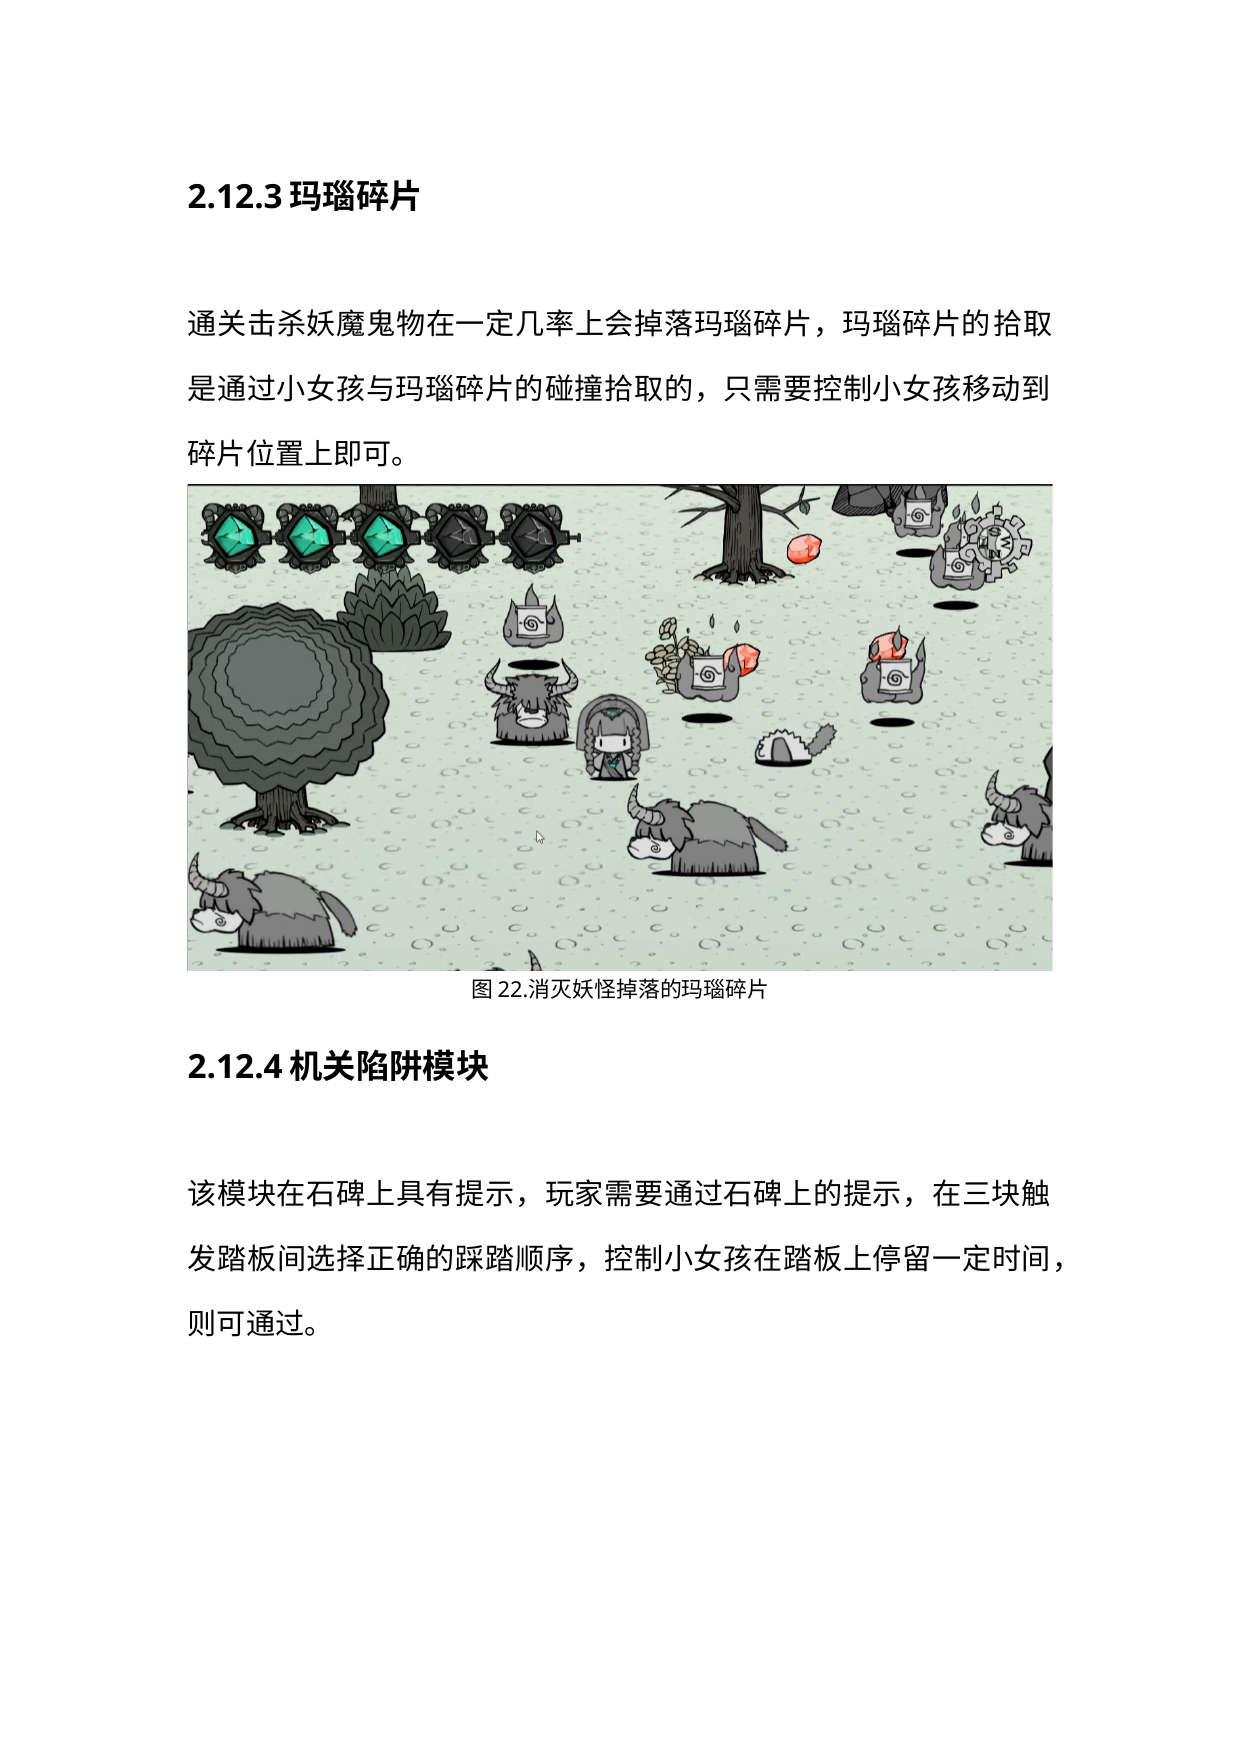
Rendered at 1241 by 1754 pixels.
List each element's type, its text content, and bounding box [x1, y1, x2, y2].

subtitle 2.12.3玛瑙碎片 [187, 162, 1053, 227]
subtitle 2.12.4机关陷阱模块 [187, 1031, 1053, 1096]
picture [187, 484, 1053, 971]
text 通关击杀妖魔鬼物在一定几率上会掉落玛瑙碎片，玛瑙碎片的拾取是通过小女孩与玛瑙碎片的碰撞拾取的，只需要控制小女孩移动到碎片位置上即可。 [187, 289, 1053, 484]
text 该模块在石碑上具有提示，玩家需要通过石碑上的提示，在三块触发踏板间选择正确的踩踏顺序，控制小女孩在踏板上停留一定时间，则可通过。 [187, 1159, 1053, 1354]
text 图22.消灭妖怪掉落的玛瑙碎片 [187, 972, 1053, 1004]
